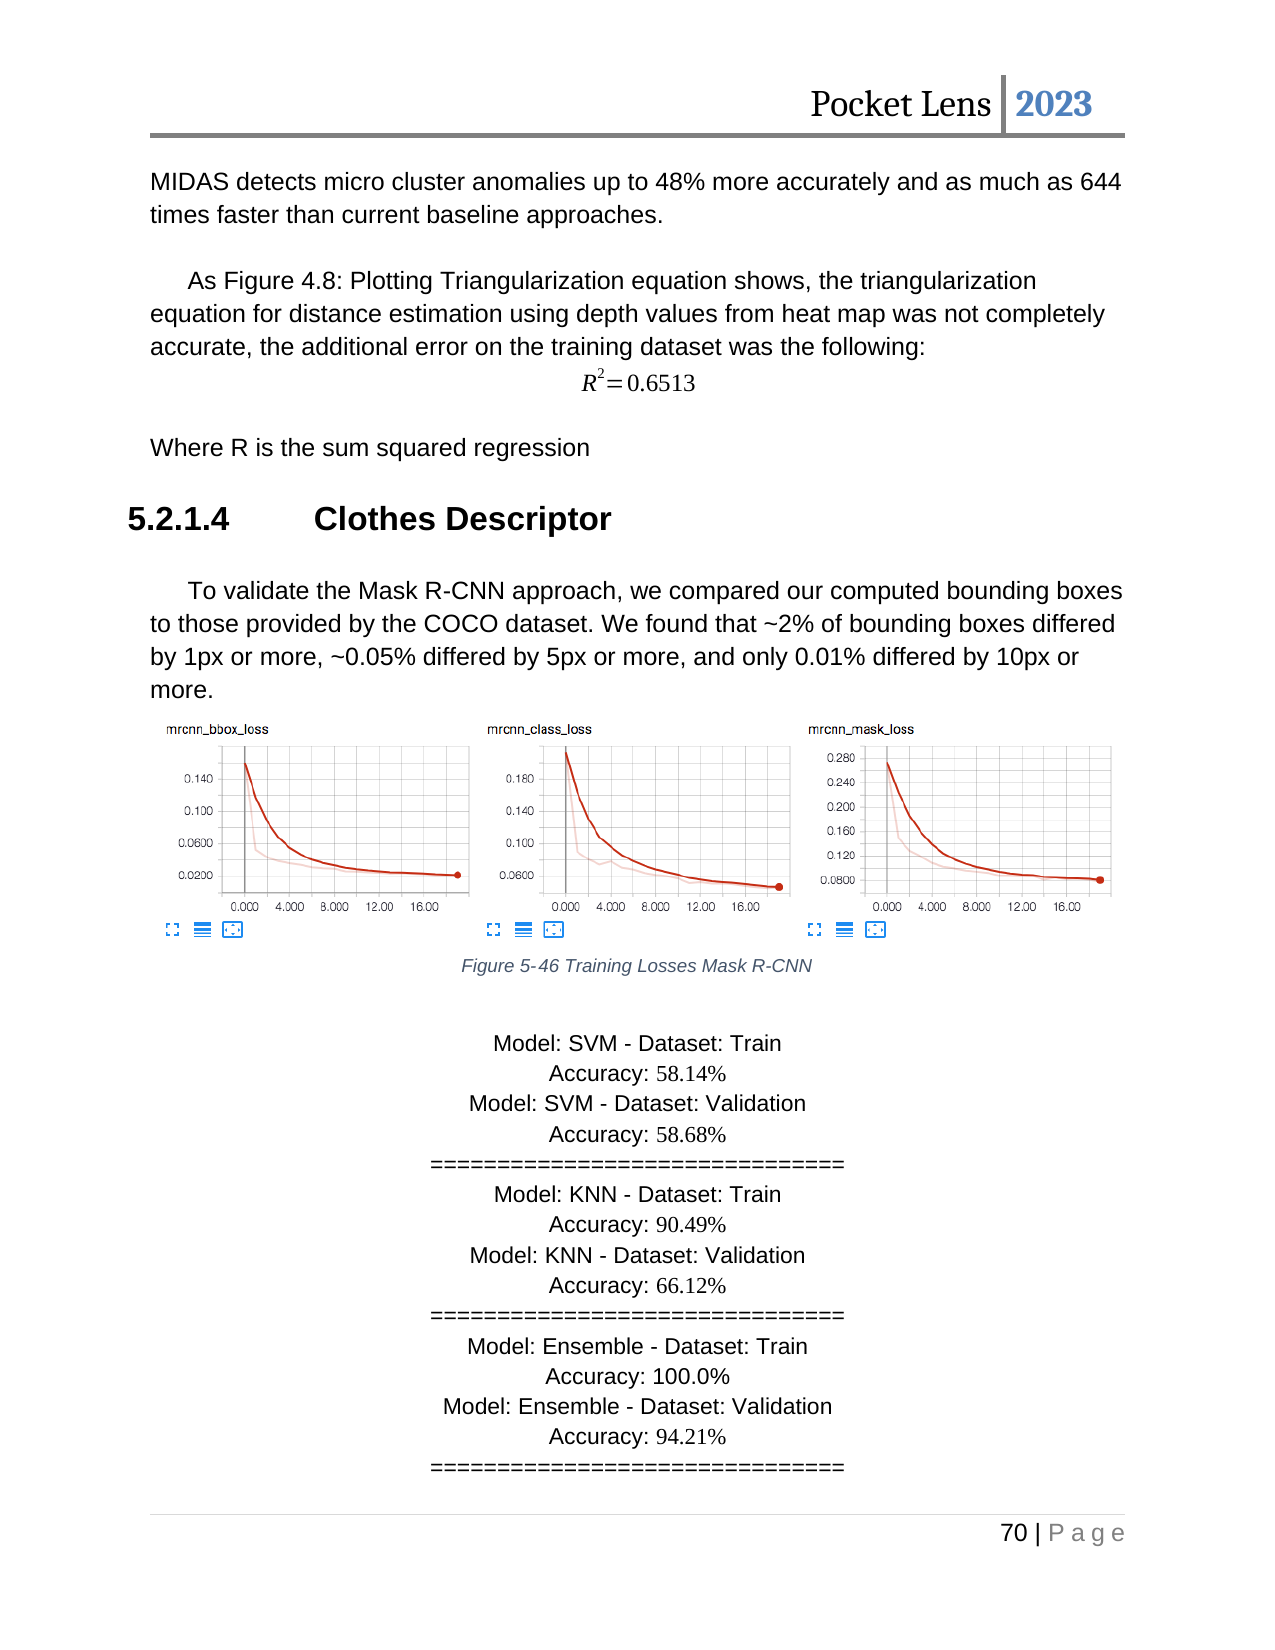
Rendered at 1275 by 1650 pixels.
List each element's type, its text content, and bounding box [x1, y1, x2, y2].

text Accuracy: 58.68% [150, 1121, 1125, 1147]
picture [150, 708, 1125, 951]
text Accuracy: 90.49% [150, 1211, 1125, 1238]
text As Figure ‎4.8: Plotting Triangularization equation shows, the triangularization equation for distance estimation using depth values from heat map was not completely accurate, the additional error on the training dataset was the following: [150, 266, 1125, 360]
text Model: Ensemble - Dataset: Validation [150, 1393, 1125, 1419]
text Model: SVM - Dataset: Train [150, 1030, 1125, 1056]
text Model: SVM - Dataset: Validation [150, 1090, 1125, 1117]
text =============================== [150, 1454, 1125, 1480]
subtitle Clothes Descriptor [229, 499, 1125, 538]
text =============================== [150, 1151, 1125, 1177]
text MIDAS detects micro cluster anomalies up to 48% more accurately and as much as 644 times faster than current baseline approaches. [150, 167, 1125, 228]
text =============================== [150, 1302, 1125, 1329]
text Accuracy: 66.12% [150, 1272, 1125, 1298]
text Accuracy: 100.0% [150, 1363, 1125, 1389]
text Accuracy: 94.21% [150, 1423, 1125, 1450]
text To validate the Mask R-CNN approach, we compared our computed bounding boxes to those provided by the COCO dataset. We found that ~2% of bounding boxes differed by 1px or more, ~0.05% differed by 5px or more, and only 0.01% differed by 10px or more. [150, 576, 1125, 704]
text Where R is the sum squared regression [150, 433, 1125, 462]
text Model: KNN - Dataset: Train [150, 1181, 1125, 1208]
text Accuracy: 58.14% [150, 1060, 1125, 1086]
text Model: Ensemble - Dataset: Train [150, 1333, 1125, 1359]
text Model: KNN - Dataset: Validation [150, 1242, 1125, 1268]
